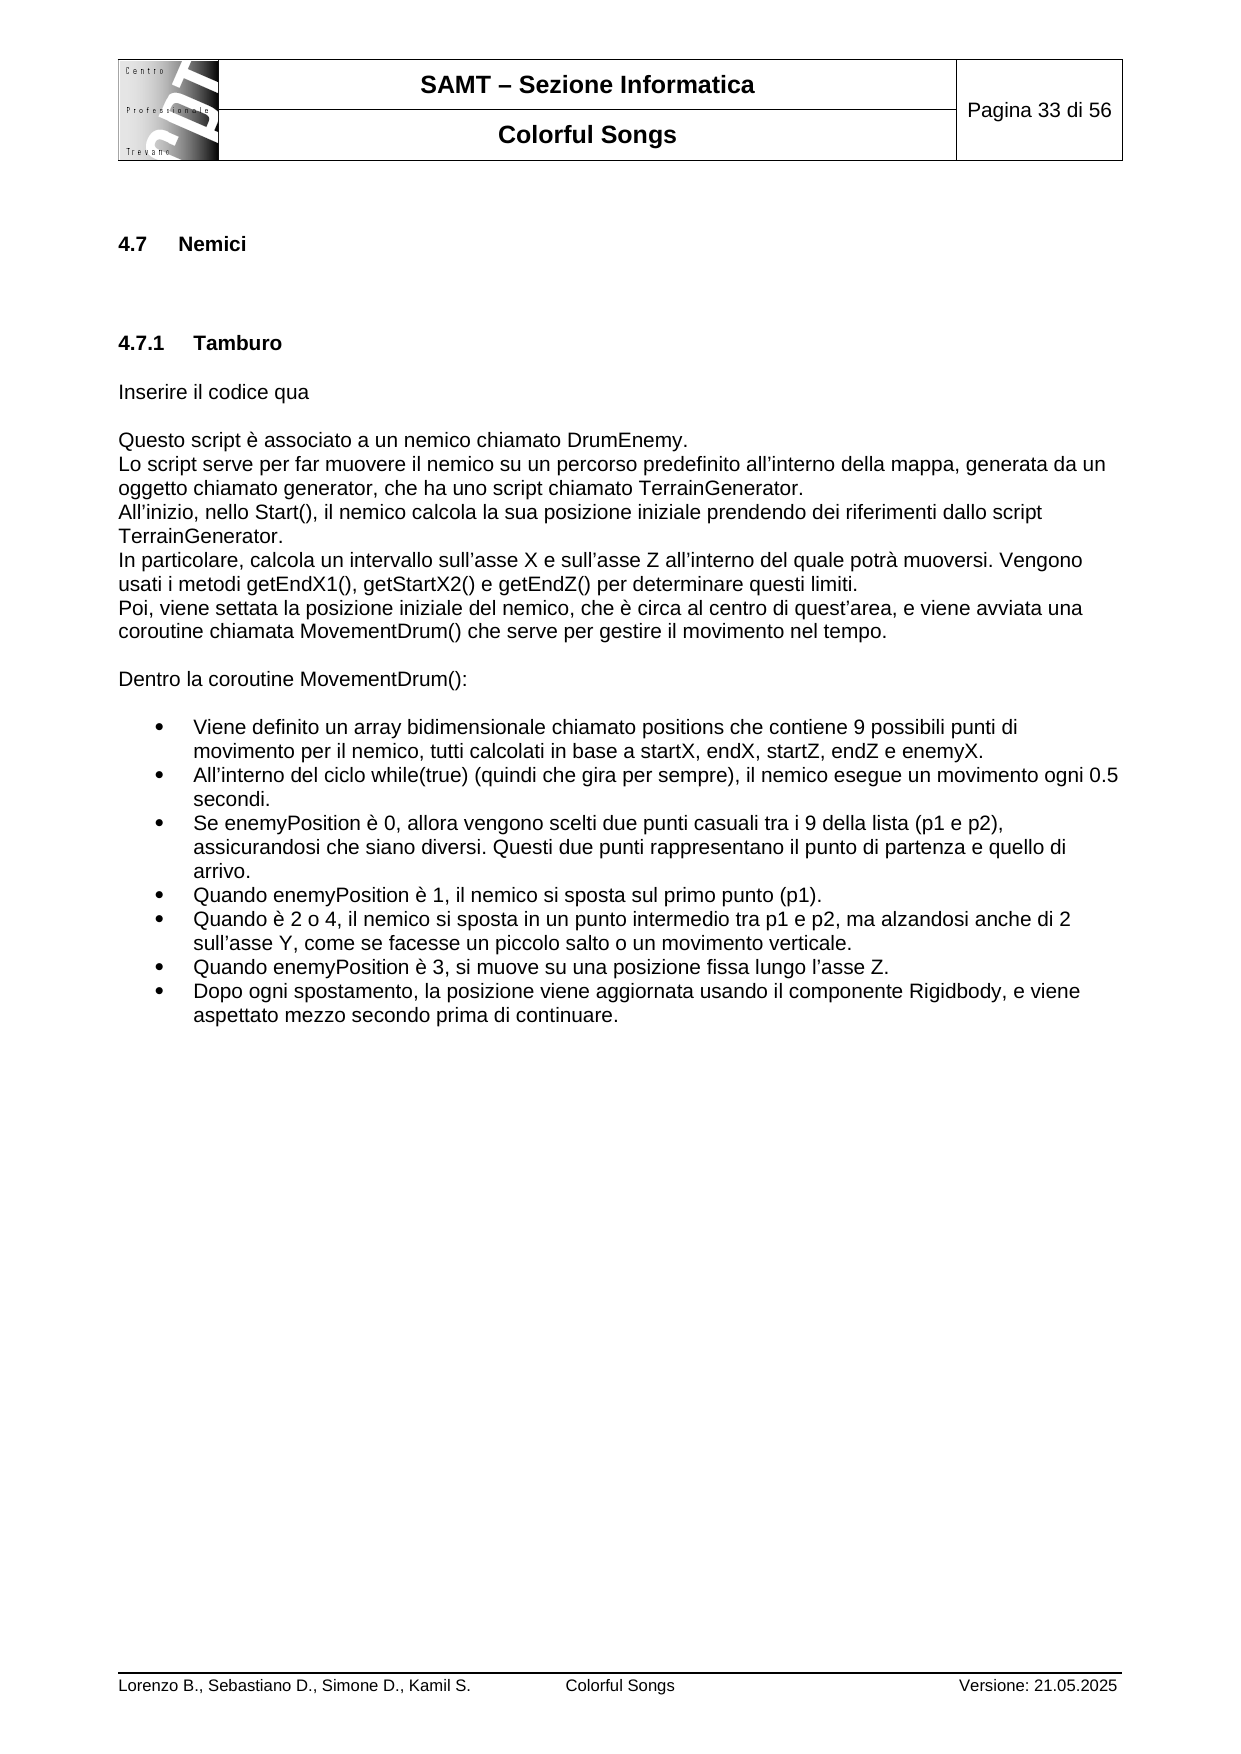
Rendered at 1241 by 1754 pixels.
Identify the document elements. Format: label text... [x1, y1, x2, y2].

text Lo script serve per far muovere il nemico su un percorso predefinito all’interno della mappa, generata da un oggetto chiamato generator, che ha uno script chiamato TerrainGenerator. [118, 452, 1122, 499]
text Inserire il codice qua [118, 380, 1122, 404]
list Dopo ogni spostamento, la posizione viene aggiornata usando il componente Rigidbody, e viene aspettato mezzo secondo prima di continuare. [156, 979, 1122, 1027]
text All’inizio, nello Start(), il nemico calcola la sua posizione iniziale prendendo dei riferimenti dallo script TerrainGenerator. [118, 499, 1122, 547]
text Poi, viene settata la posizione iniziale del nemico, che è circa al centro di quest’area, e viene avviata una coroutine chiamata MovementDrum() che serve per gestire il movimento nel tempo. [118, 595, 1122, 643]
list Viene definito un array bidimensionale chiamato positions che contiene 9 possibili punti di movimento per il nemico, tutti calcolati in base a startX, endX, startZ, endZ e enemyX. [156, 715, 1122, 763]
list All’interno del ciclo while(true) (quindi che gira per sempre), il nemico esegue un movimento ogni 0.5 secondi. [156, 763, 1122, 811]
list Quando è 2 o 4, il nemico si sposta in un punto intermedio tra p1 e p2, ma alzandosi anche di 2 sull’asse Y, come se facesse un piccolo salto o un movimento verticale. [156, 907, 1122, 955]
subtitle Tamburo [118, 331, 1122, 355]
list Quando enemyPosition è 3, si muove su una posizione fissa lungo l’asse Z. [156, 955, 1122, 979]
text Questo script è associato a un nemico chiamato DrumEnemy. [118, 428, 1122, 452]
picture [118, 60, 219, 160]
text In particolare, calcola un intervallo sull’asse X e sull’asse Z all’interno del quale potrà muoversi. Vengono usati i metodi getEndX1(), getStartX2() e getEndZ() per determinare questi limiti. [118, 547, 1122, 595]
list Se enemyPosition è 0, allora vengono scelti due punti casuali tra i 9 della lista (p1 e p2), assicurandosi che siano diversi. Questi due punti rappresentano il punto di partenza e quello di arrivo. [156, 811, 1122, 883]
subtitle Nemici [118, 232, 1122, 256]
text Dentro la coroutine MovementDrum(): [118, 667, 1122, 691]
list Quando enemyPosition è 1, il nemico si sposta sul primo punto (p1). [156, 883, 1122, 907]
